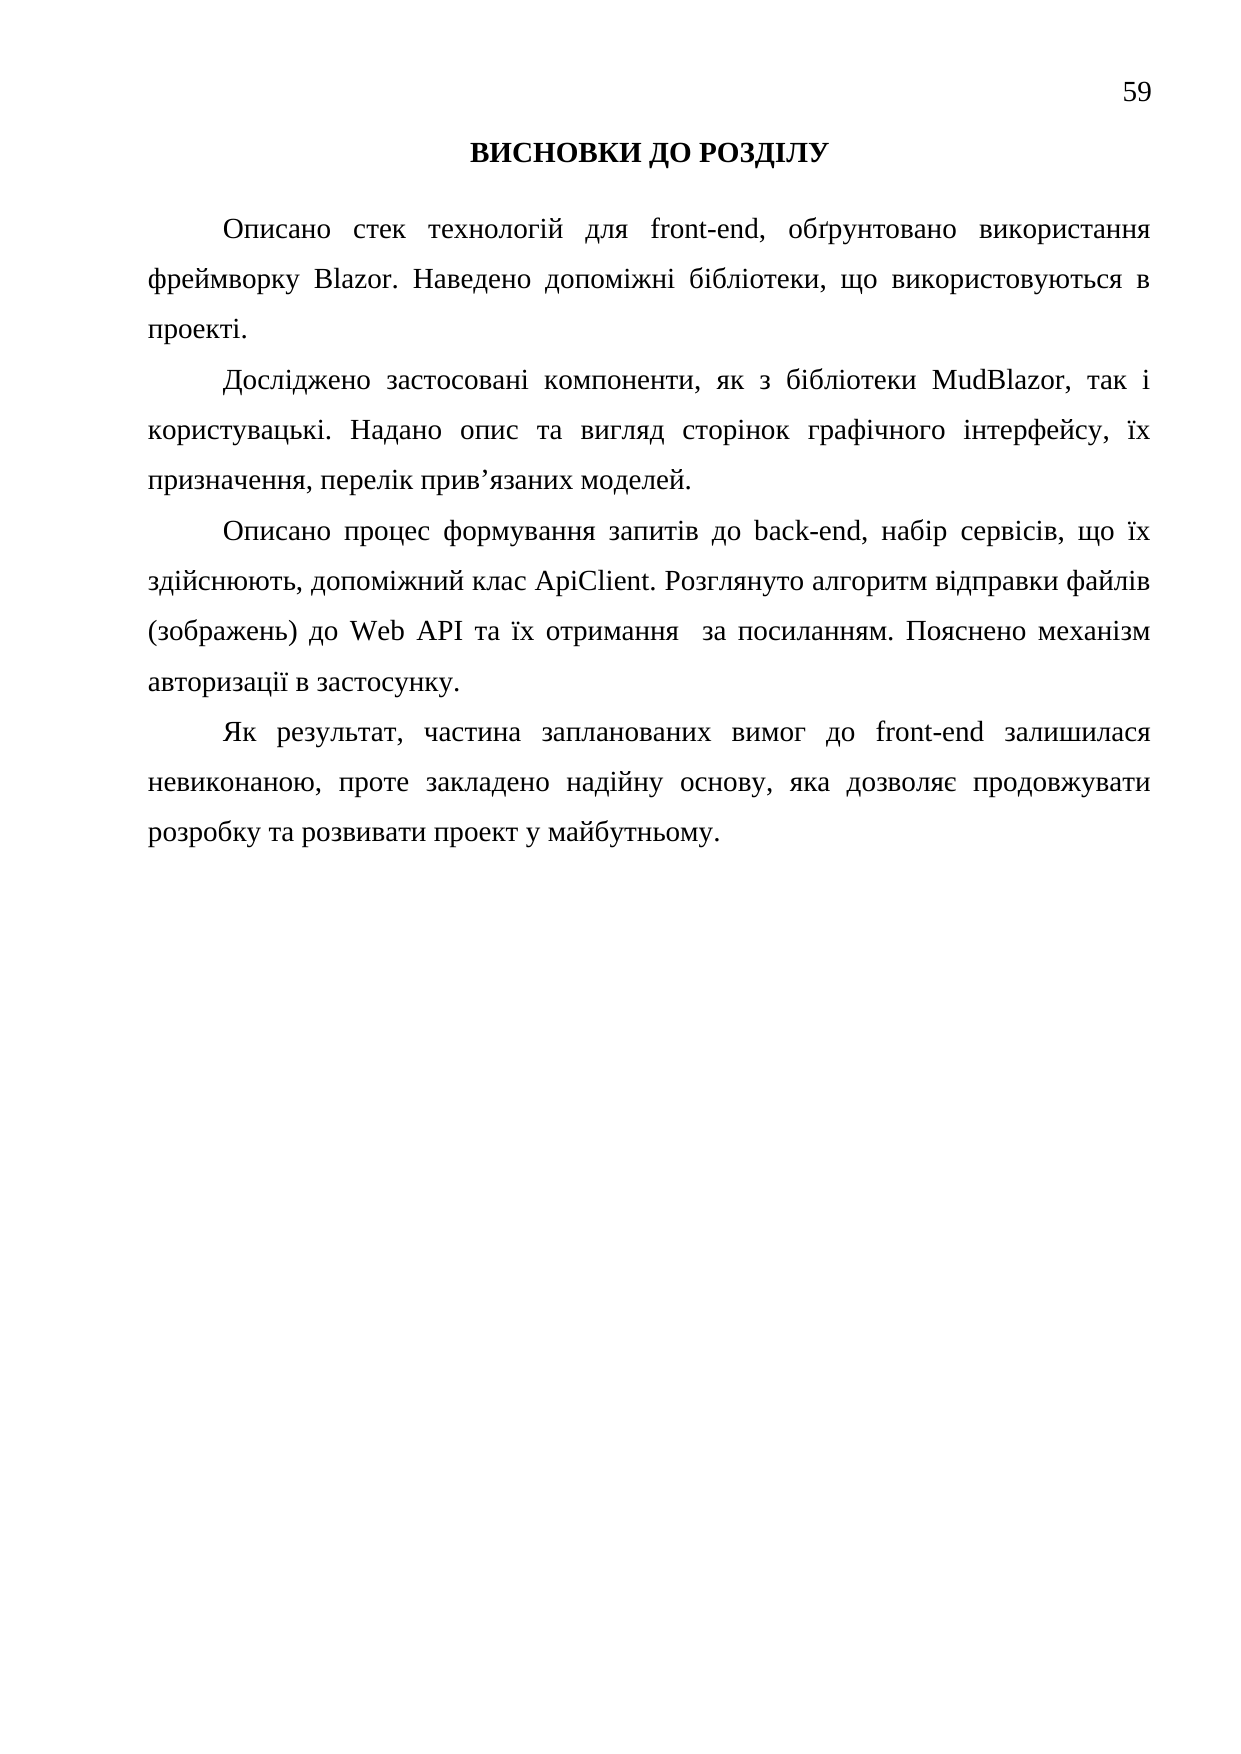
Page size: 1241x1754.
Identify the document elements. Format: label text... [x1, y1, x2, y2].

text Як результат, частина запланованих вимог до front-end залишилася невиконаною, проте закладено надійну основу, яка дозволяє продовжувати розробку та розвивати проект у майбутньому. [148, 714, 1152, 848]
text Досліджено застосовані компоненти, як з бібліотеки MudBlazor, так і користувацькі. Надано опис та вигляд сторінок графічного інтерфейсу, їх призначення, перелік прив’язаних моделей. [148, 362, 1152, 496]
subtitle ВИСНОВКИ ДО РОЗДІЛУ [148, 135, 1152, 169]
text Описано стек технологій для front-end, обґрунтовано використання фреймворку Blazor. Наведено допоміжні бібліотеки, що використовуються в проекті. [148, 211, 1152, 345]
text Описано процес формування запитів до back-end, набір сервісів, що їх здійснюють, допоміжний клас ApiClient. Розглянуто алгоритм відправки файлів (зображень) до Web API та їх отримання за посиланням. Пояснено механізм авторизації в застосунку. [148, 513, 1152, 697]
